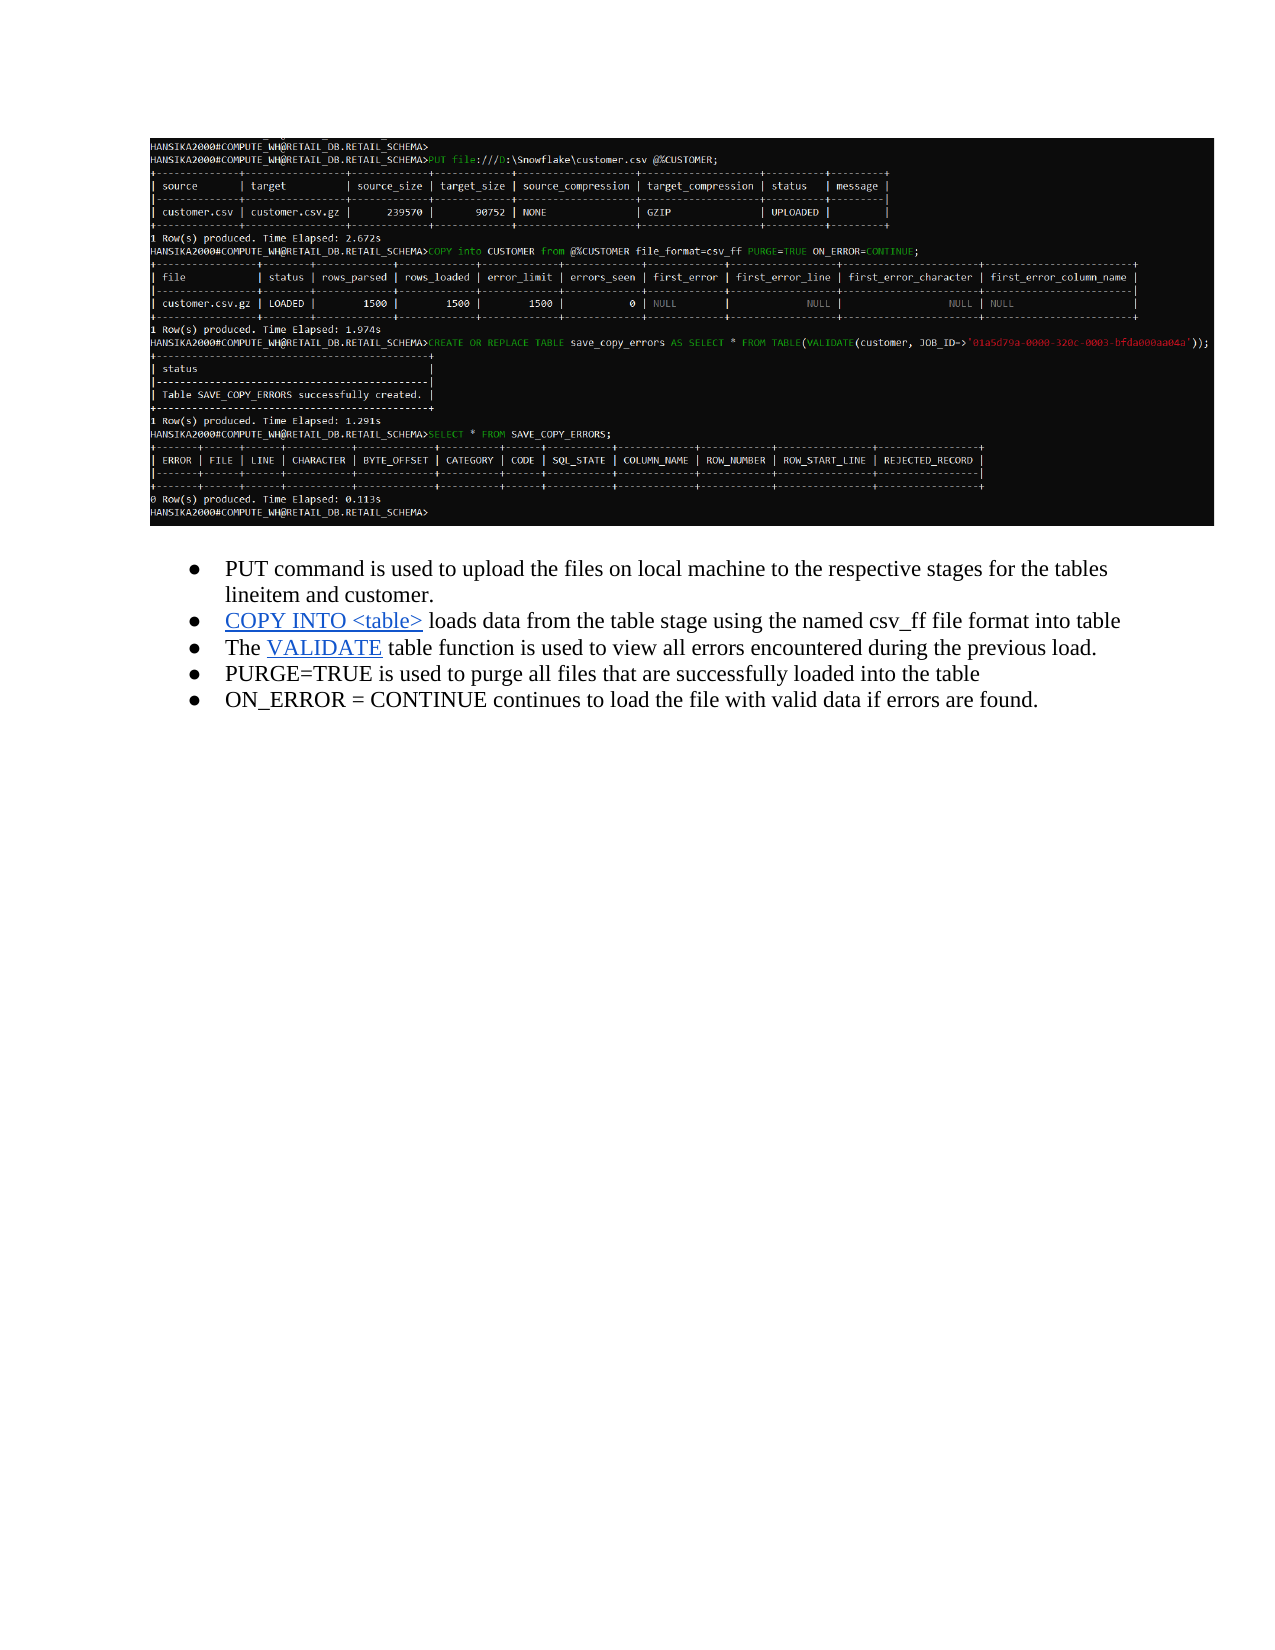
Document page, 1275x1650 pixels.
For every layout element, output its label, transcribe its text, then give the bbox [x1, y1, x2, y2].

picture [150, 138, 1215, 526]
list PUT command is used to upload the files on local machine to the respective stages for the tables lineitem and customer. [187, 555, 1125, 607]
list PURGE=TRUE is used to purge all files that are successfully loaded into the table [187, 660, 1125, 687]
list COPY INTO <table> loads data from the table stage using the named csv_ff file format into table [187, 607, 1125, 634]
list ON_ERROR = CONTINUE continues to load the file with valid data if errors are found. [187, 687, 1125, 713]
list The VALIDATE table function is used to view all errors encountered during the previous load. [187, 634, 1125, 660]
